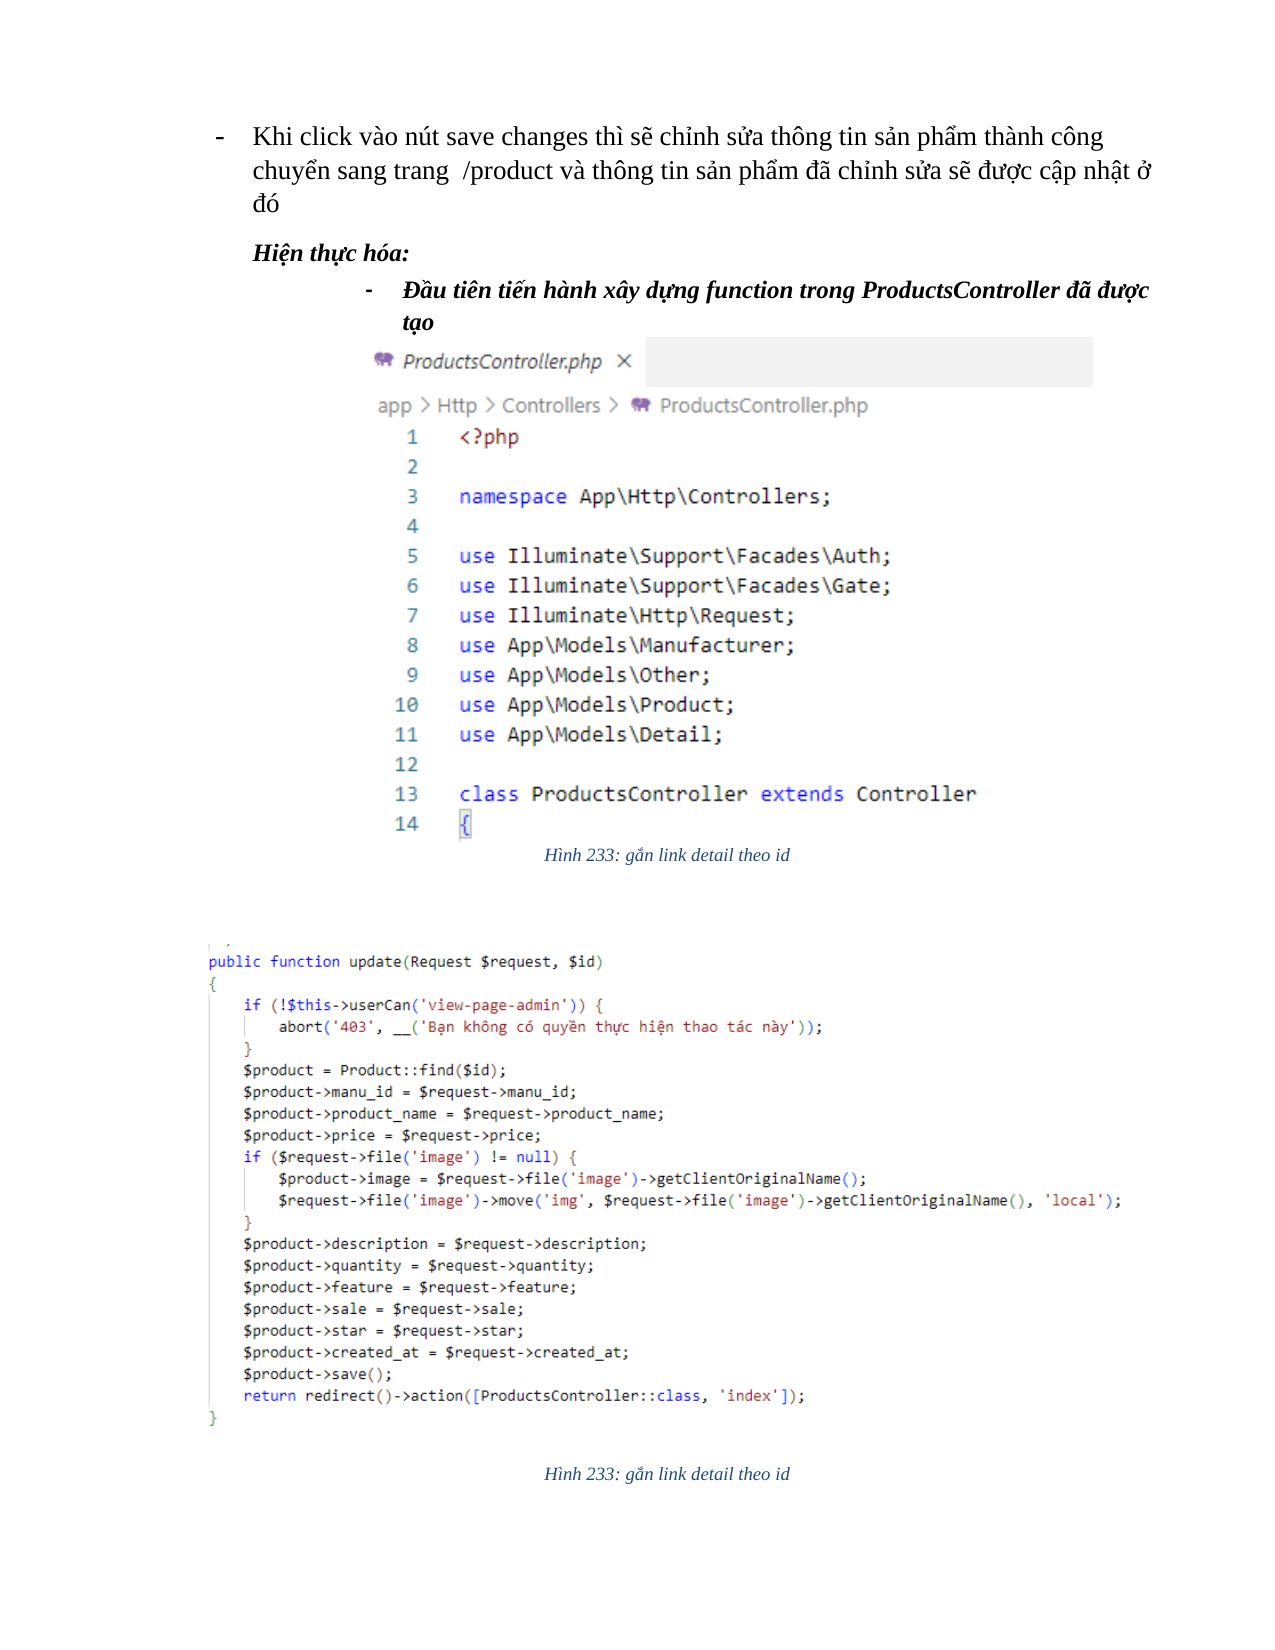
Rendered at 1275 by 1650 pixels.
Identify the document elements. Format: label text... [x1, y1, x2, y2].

list Đầu tiên tiến hành xây dựng function trong ProductsController đã được tạo [365, 274, 1157, 335]
picture [179, 944, 1155, 1442]
text Hiện thực hóa: [252, 238, 1157, 267]
text Hình 233: gắn link detail theo id [177, 1463, 1157, 1484]
picture [364, 337, 1093, 842]
list Khi click vào nút save changes thì sẽ chỉnh sửa thông tin sản phẩm thành công chuyển sang trang /product và thông tin sản phẩm đã chỉnh sửa sẽ được cập nhật ở đó [215, 118, 1157, 219]
text Hình 233: gắn link detail theo id [177, 843, 1157, 865]
